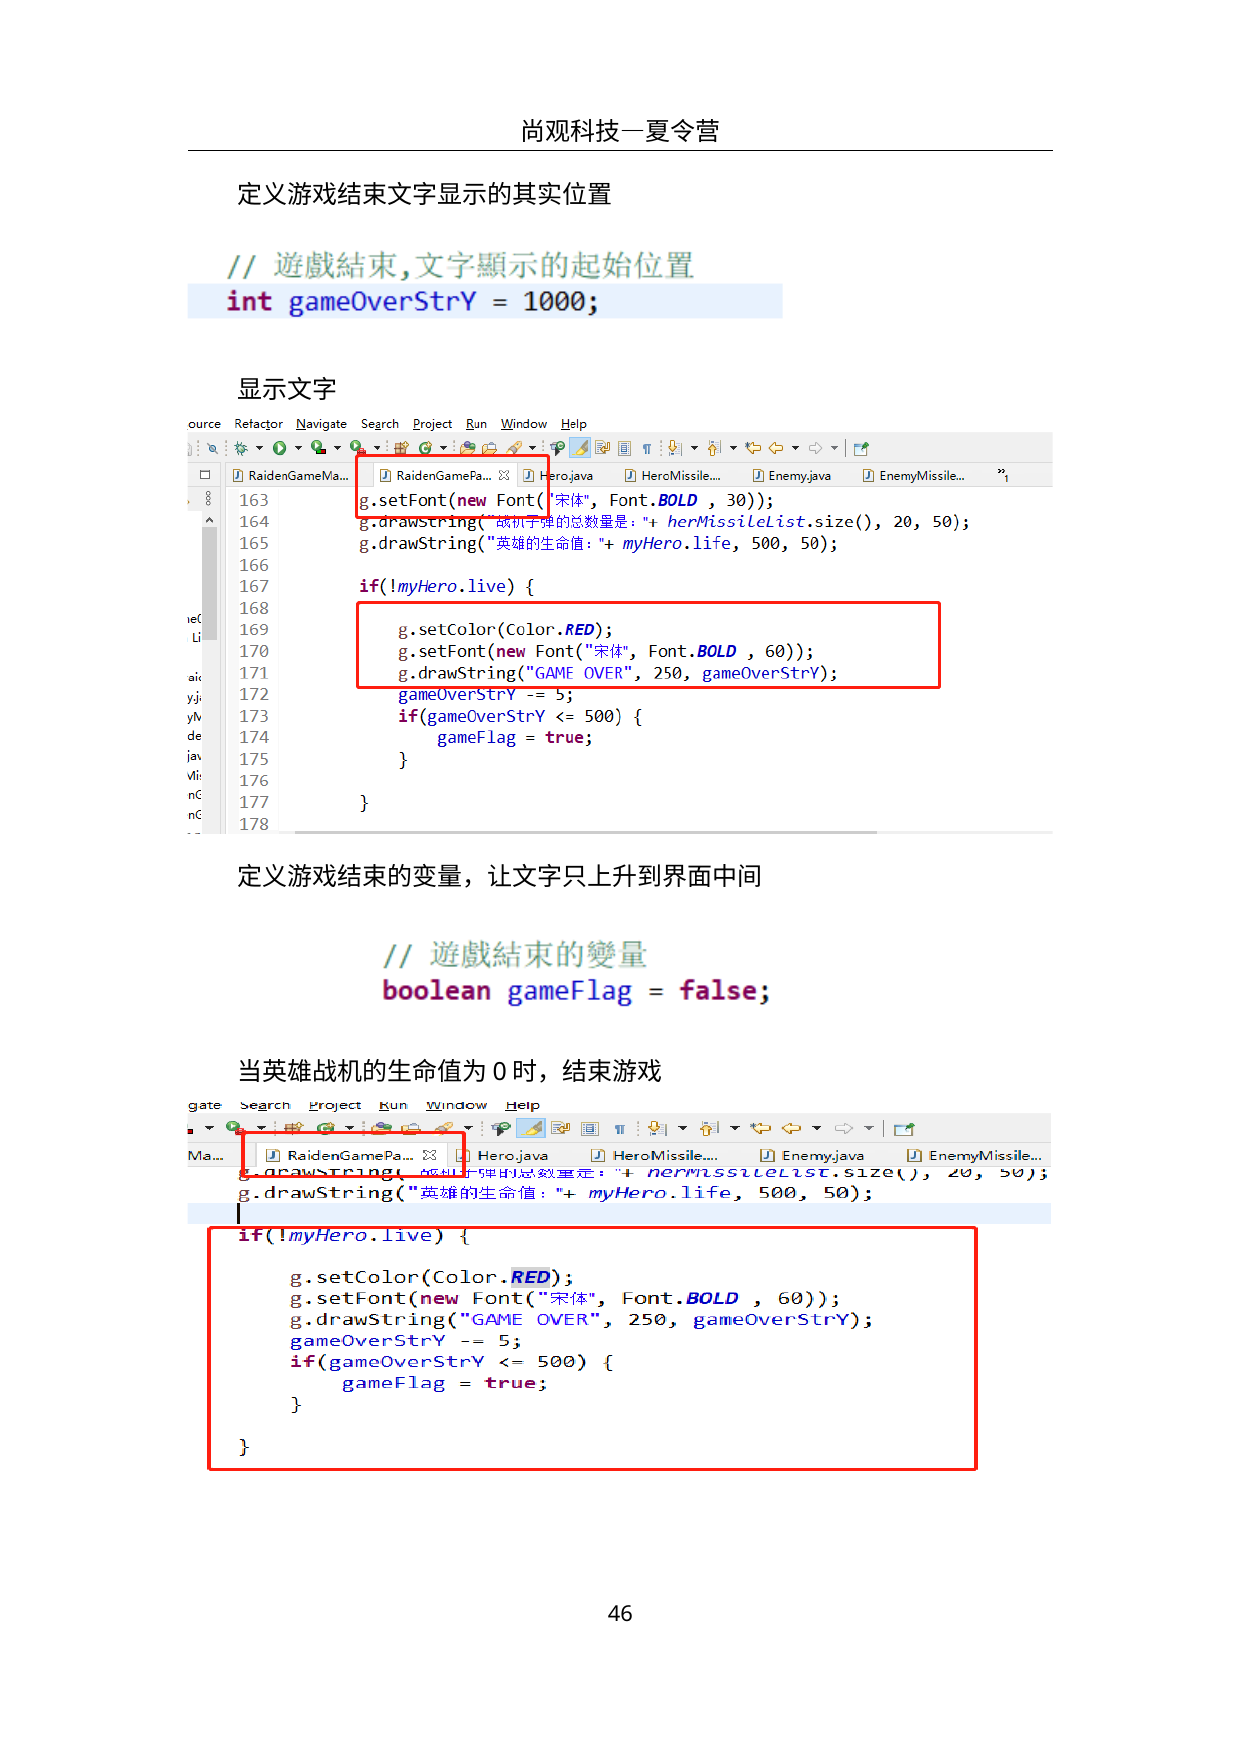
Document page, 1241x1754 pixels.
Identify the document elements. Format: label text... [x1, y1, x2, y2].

text 定义游戏结束文字显示的其实位置 [187, 160, 1053, 225]
text 显示文字 [187, 355, 1053, 419]
text 定义游戏结束的变量，让文字只上升到界面中间 [187, 842, 1053, 907]
text 当英雄战机的生命值为0时，结束游戏 [187, 1037, 1053, 1102]
picture [187, 224, 783, 347]
picture [187, 1102, 1051, 1483]
picture [187, 419, 1053, 834]
picture [348, 907, 892, 1033]
